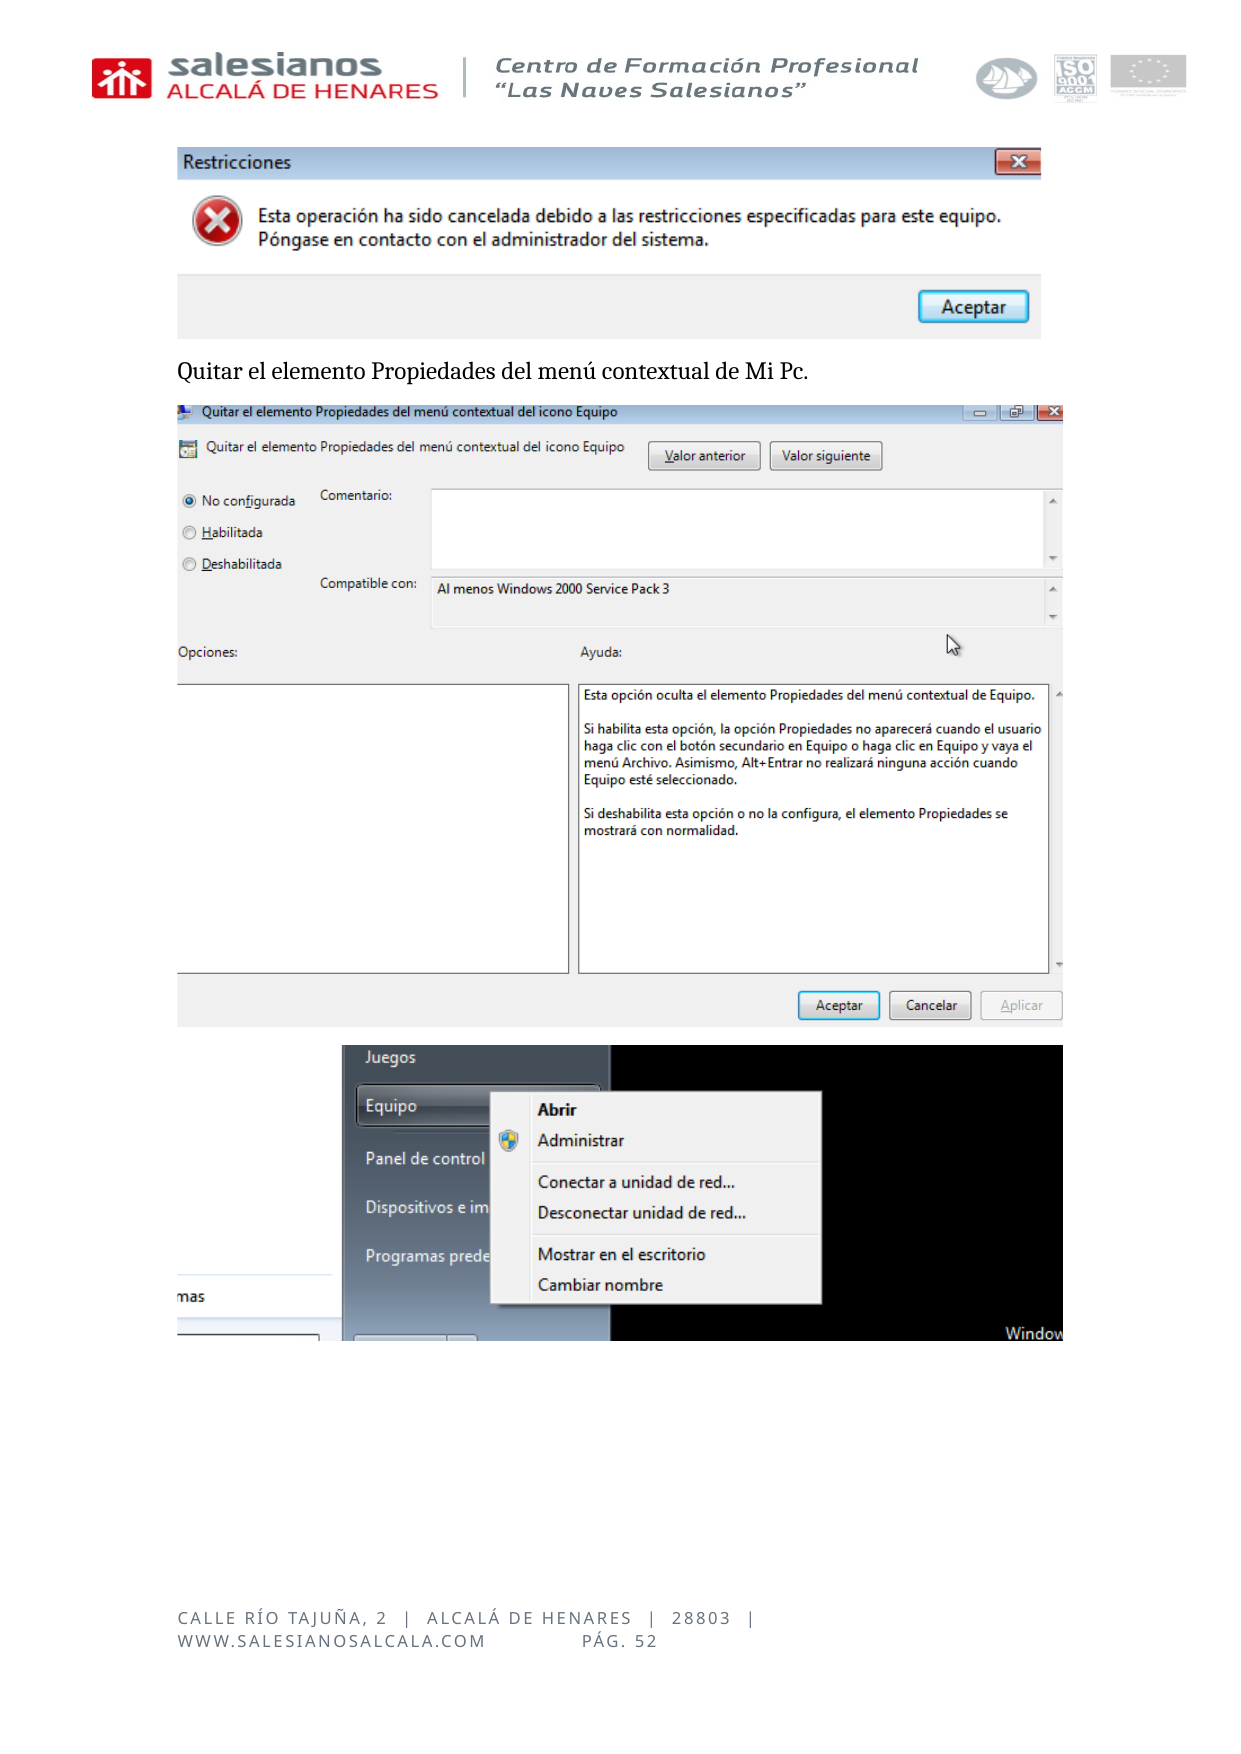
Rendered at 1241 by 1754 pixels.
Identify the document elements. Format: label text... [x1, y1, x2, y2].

picture [177, 405, 1063, 1027]
picture [177, 147, 1042, 339]
picture [177, 1045, 1063, 1341]
text Quitar el elemento Propiedades del menú contextual de Mi Pc. [177, 357, 1063, 386]
